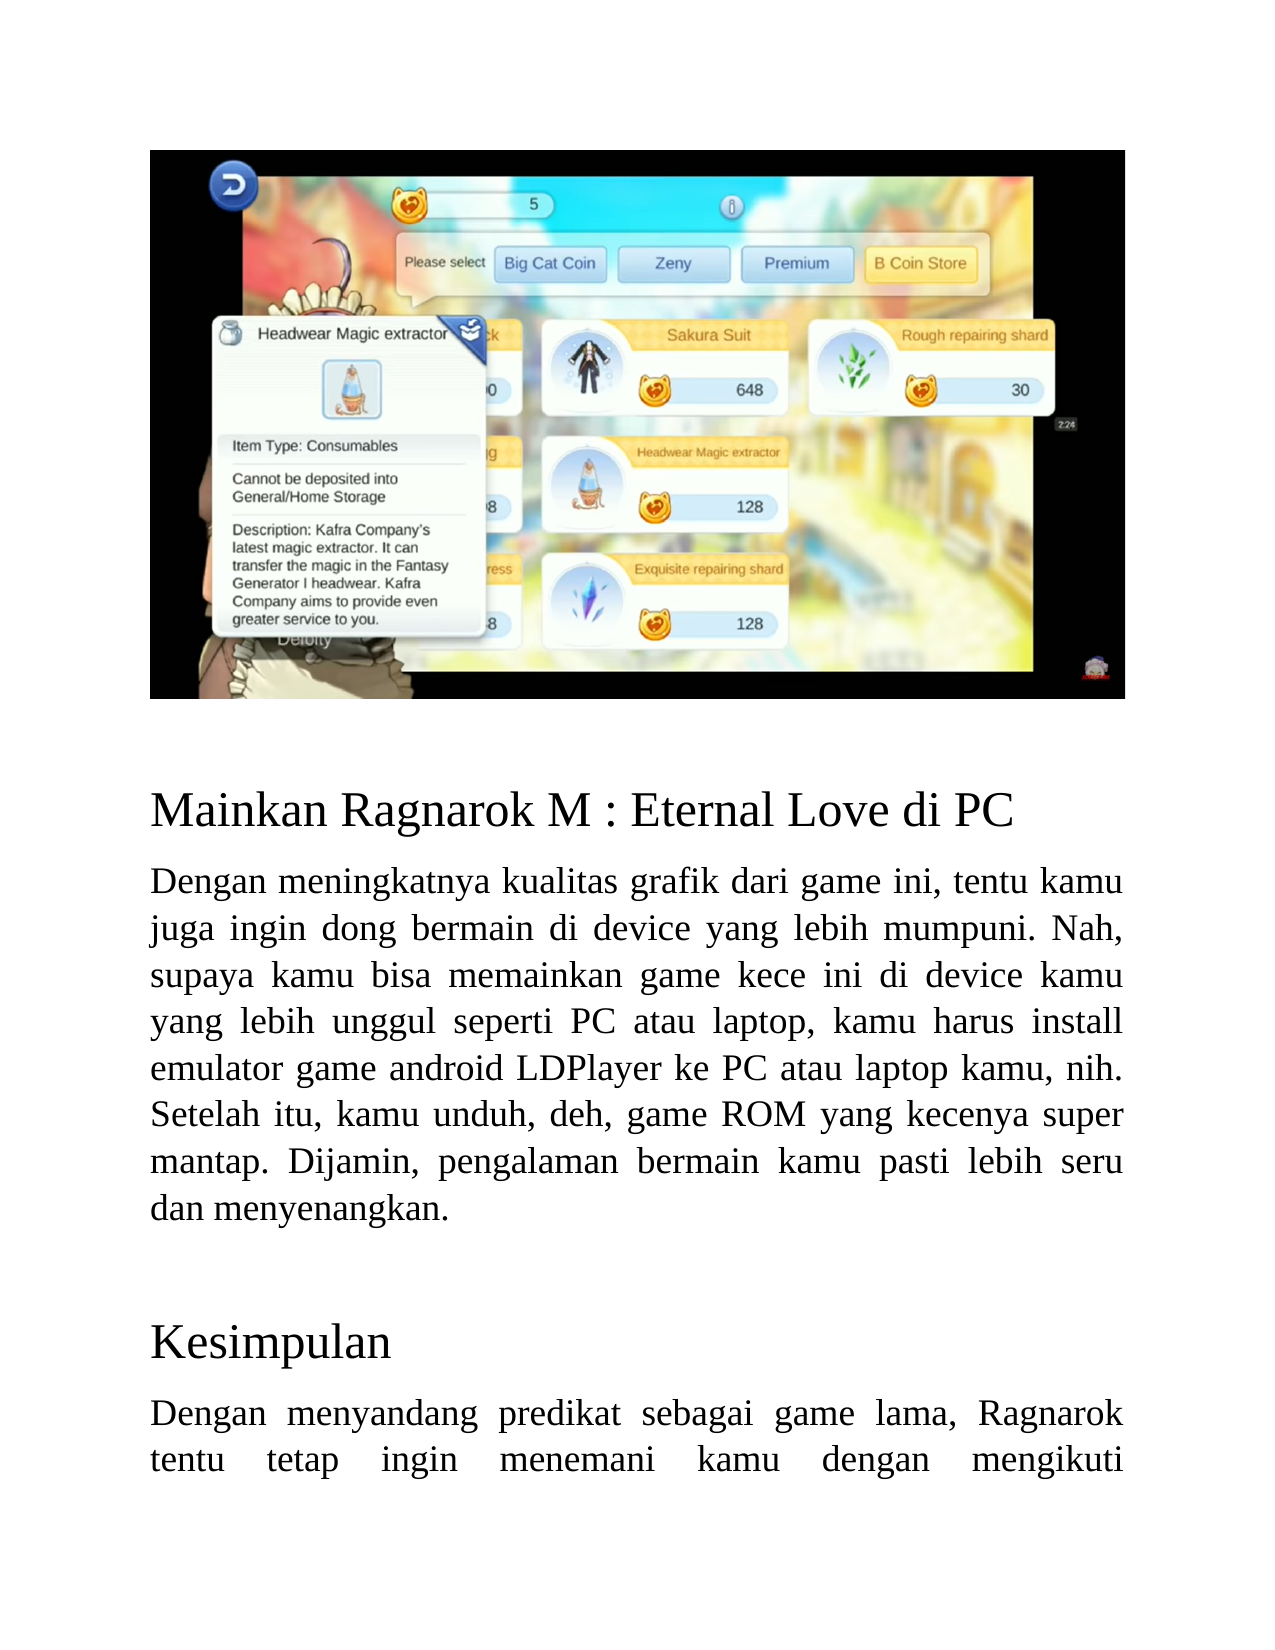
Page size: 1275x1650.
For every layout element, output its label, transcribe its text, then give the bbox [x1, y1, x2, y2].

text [150, 1390, 1125, 1480]
text Kesimpulan [150, 1311, 1125, 1369]
text Dengan meningkatnya kualitas grafik dari game ini, tentu kamu juga ingin dong bermain di device yang lebih mumpuni. Nah, supaya kamu bisa memainkan game kece ini di device kamu yang lebih unggul seperti PC atau laptop, kamu harus install emulator game android LDPlayer ke PC atau laptop kamu, nih. Setelah itu, kamu unduh, deh, game ROM yang kecenya super mantap. Dijamin, pengalaman bermain kamu pasti lebih seru dan menyenangkan. [150, 859, 1125, 1228]
picture [150, 150, 1125, 699]
text Mainkan Ragnarok M : Eternal Love di PC [150, 780, 1125, 838]
